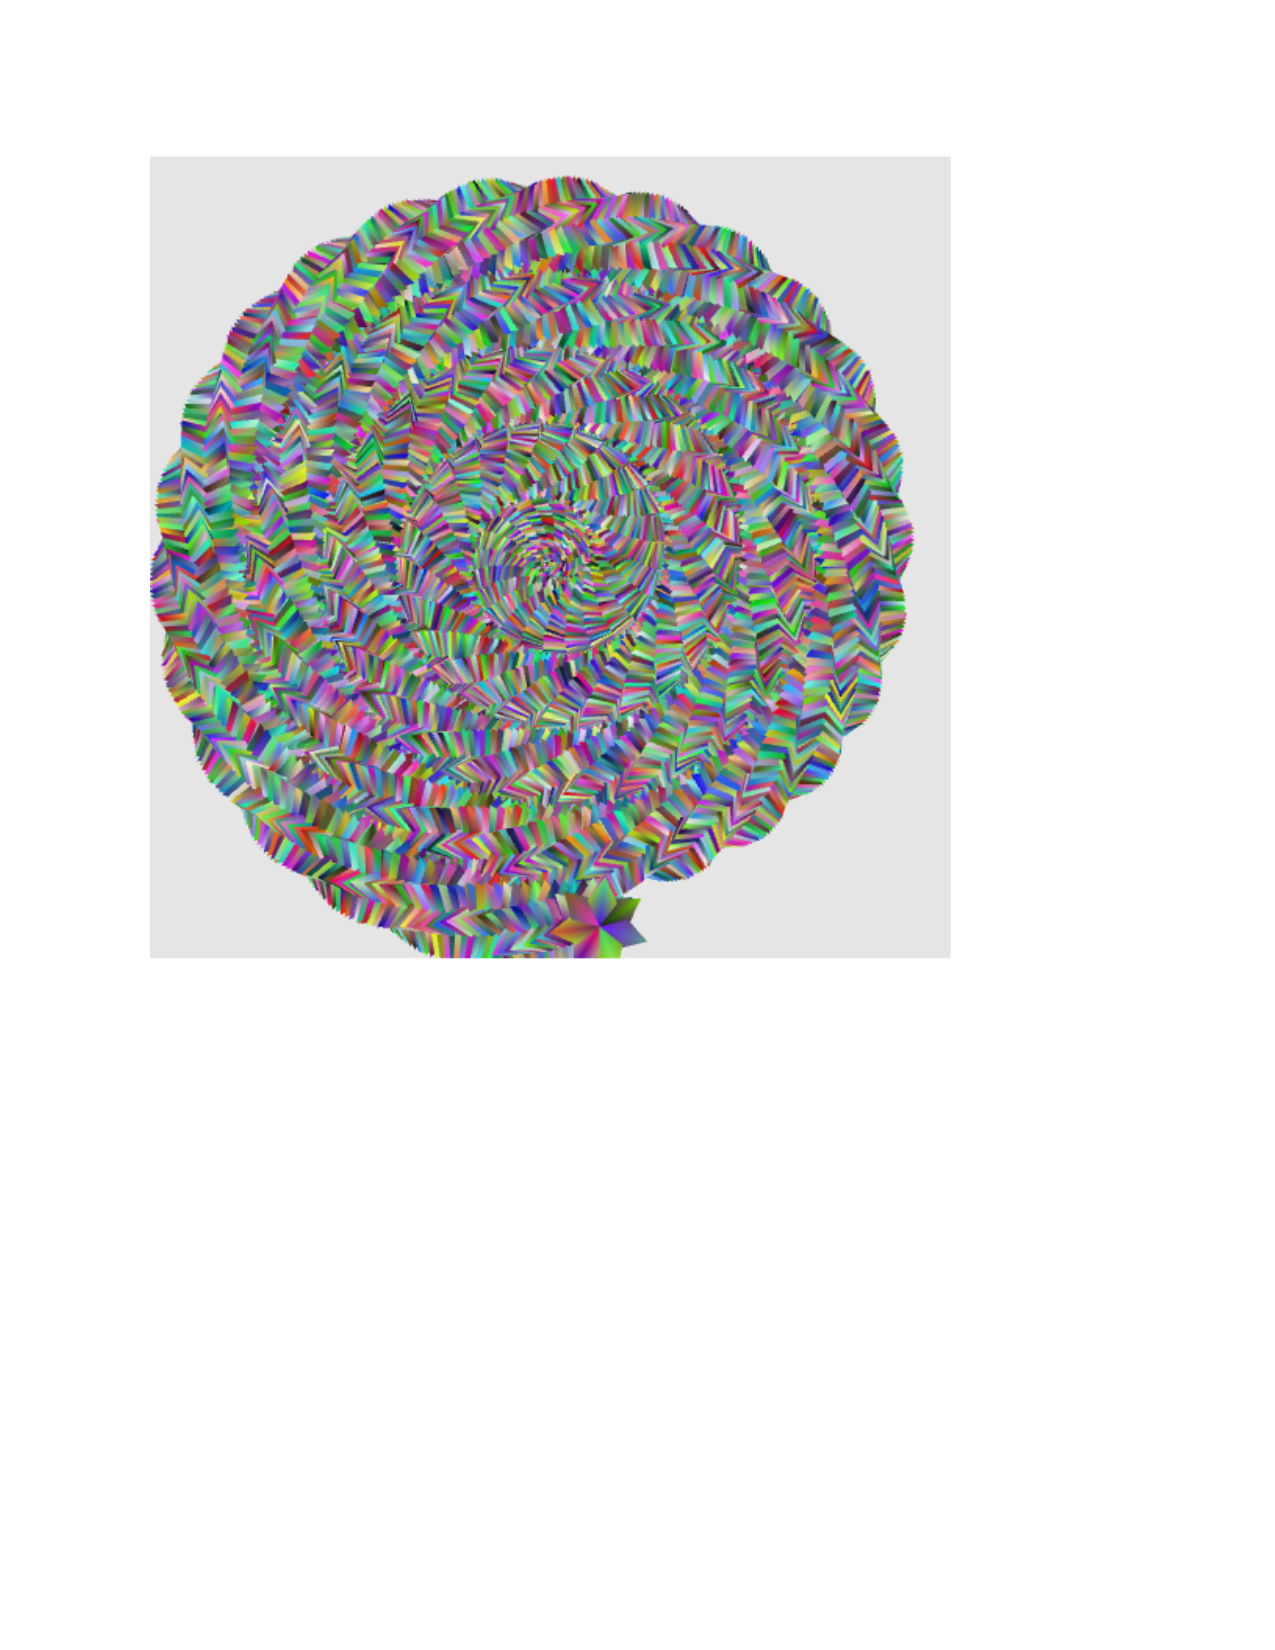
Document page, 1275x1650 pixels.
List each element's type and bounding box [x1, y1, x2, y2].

picture [150, 150, 962, 971]
